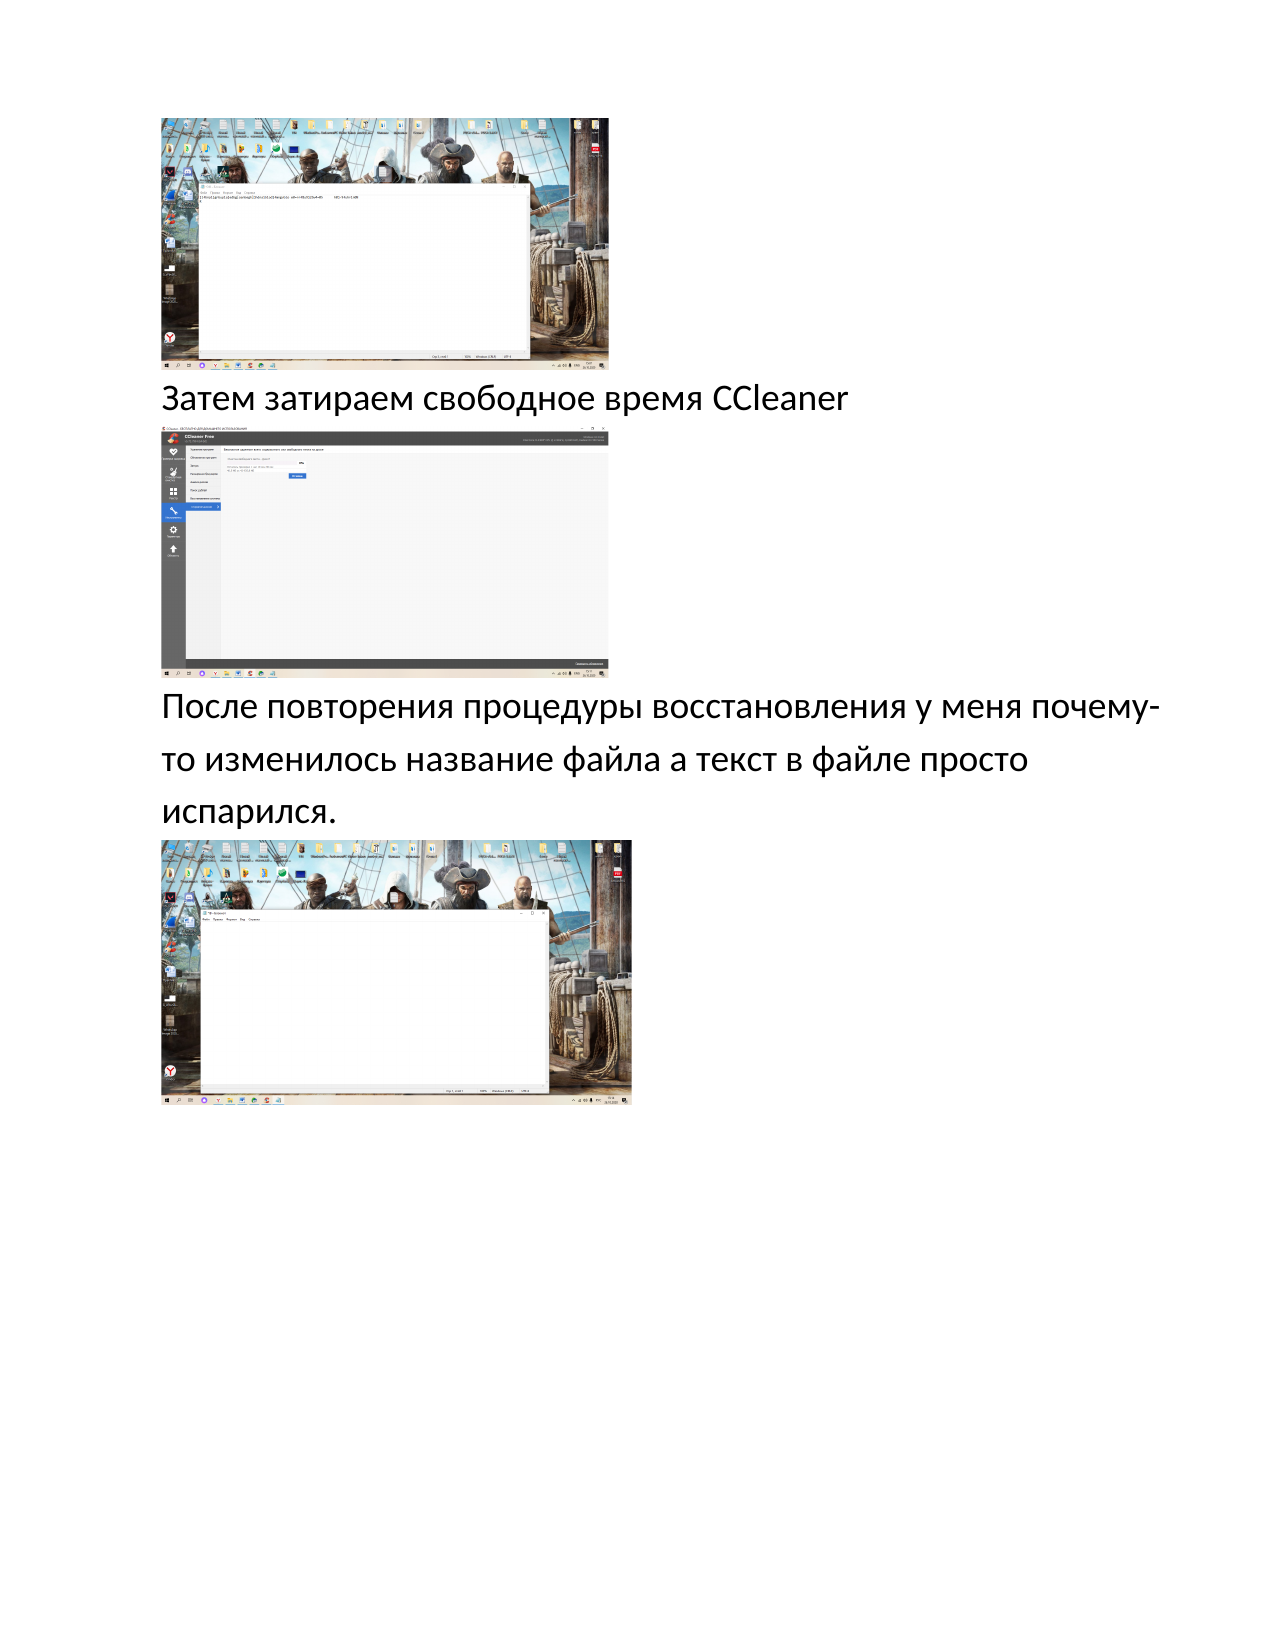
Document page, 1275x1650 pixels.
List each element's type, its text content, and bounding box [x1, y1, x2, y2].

picture [161, 426, 609, 678]
text После повторения процедуры восстановления у меня почему-то изменилось название файла а текст в файле просто испарился. [161, 682, 1189, 833]
picture [161, 840, 632, 1105]
text Затем затираем свободное время CCleaner [161, 374, 1189, 419]
picture [161, 118, 609, 370]
